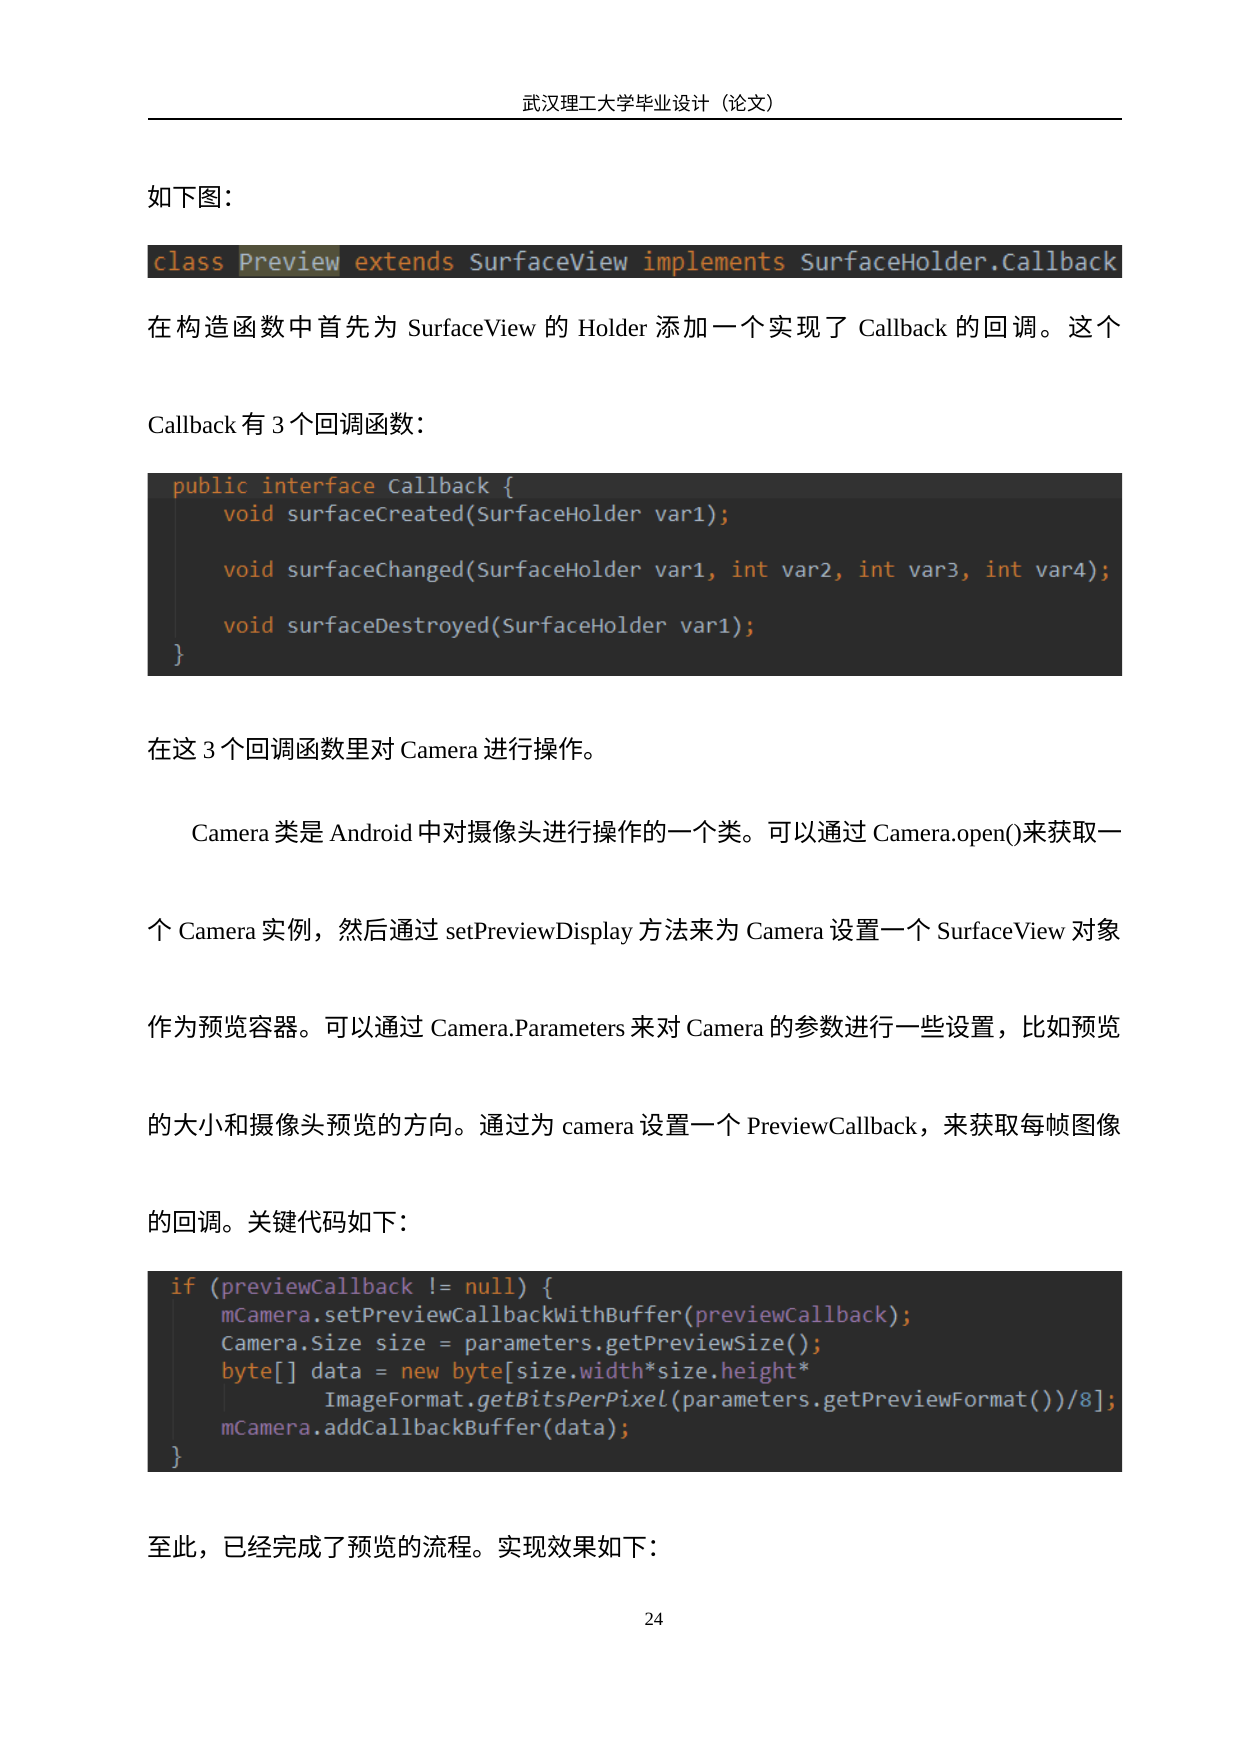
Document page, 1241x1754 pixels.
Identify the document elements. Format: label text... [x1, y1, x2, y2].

picture [147, 245, 1123, 278]
picture [147, 1271, 1123, 1472]
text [148, 163, 1122, 228]
text 在构造函数中首先为SurfaceView的Holder添加一个实现了Callback的回调。这个Callback有3个回调函数： [148, 293, 1122, 455]
text 至此，已经完成了预览的流程。实现效果如下： [148, 1513, 1122, 1578]
text Camera类是Android中对摄像头进行操作的一个类。可以通过Camera.open()来获取一个Camera实例，然后通过setPreviewDisplay方法来为Camera设置一个SurfaceView对象作为预览容器。可以通过Camera.Parameters来对Camera的参数进行一些设置，比如预览的大小和摄像头预览的方向。通过为camera设置一个PreviewCallback，来获取每帧图像的回调。关键代码如下： [148, 798, 1122, 1253]
text 在这3个回调函数里对Camera进行操作。 [148, 715, 1122, 780]
picture [147, 473, 1123, 676]
